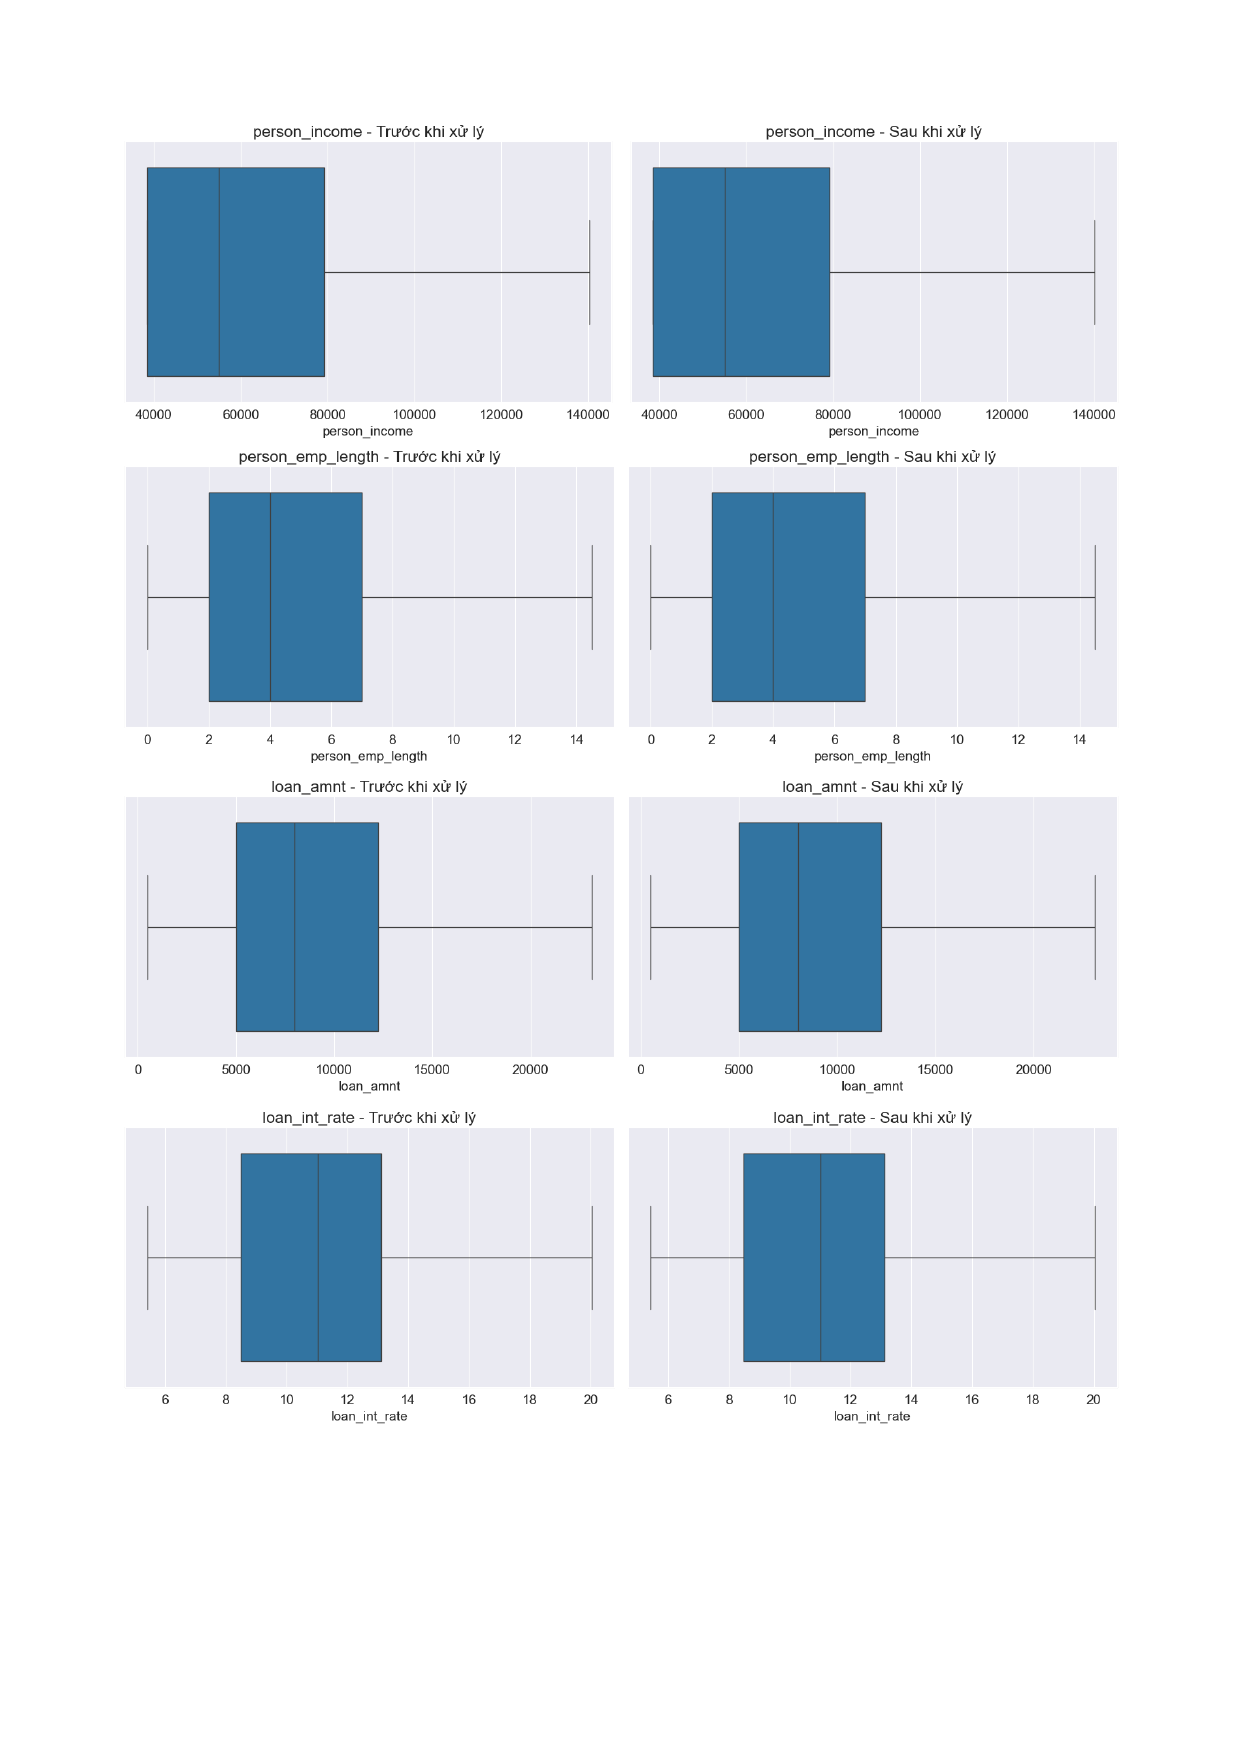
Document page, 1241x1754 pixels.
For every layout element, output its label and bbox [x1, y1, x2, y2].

picture [118, 774, 1123, 1099]
picture [118, 1104, 1123, 1429]
picture [118, 118, 1123, 769]
